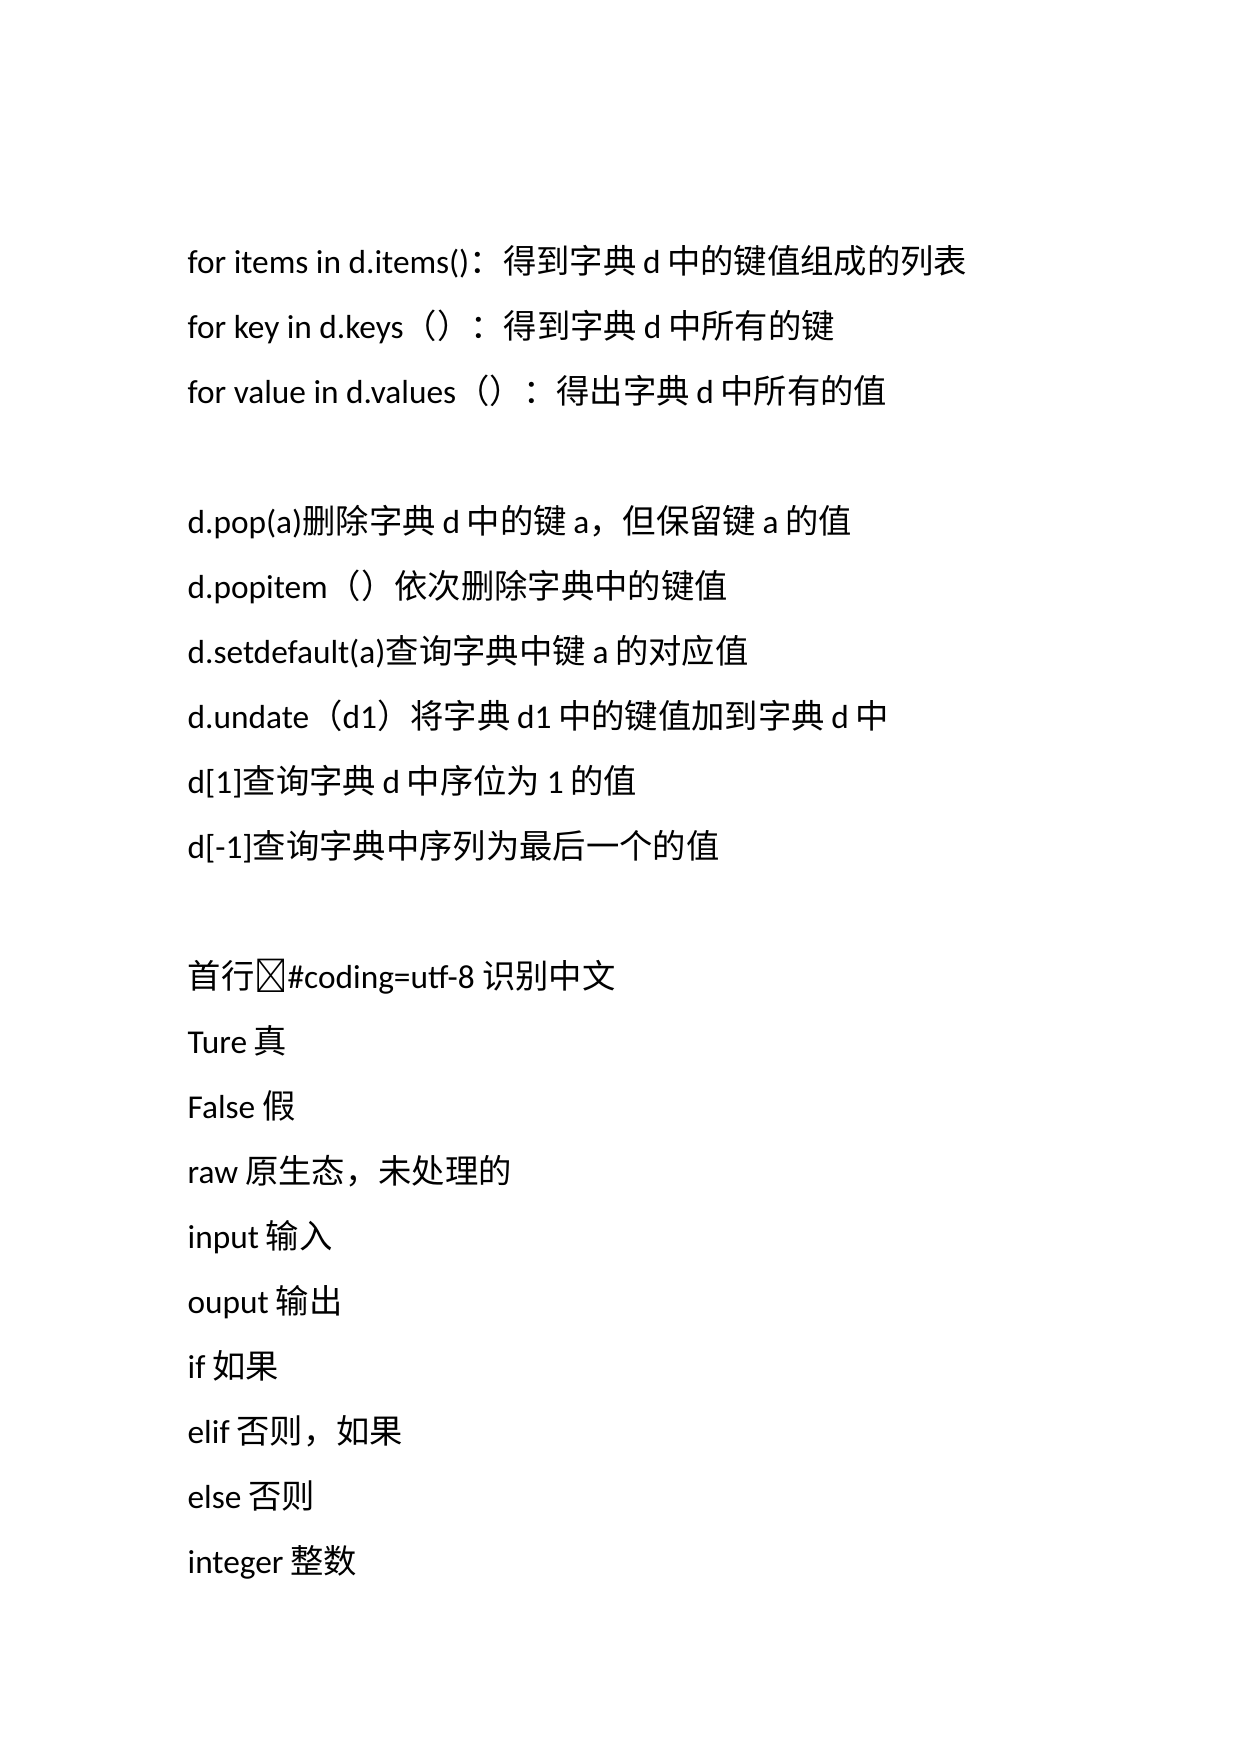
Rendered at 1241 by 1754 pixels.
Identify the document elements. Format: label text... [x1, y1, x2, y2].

text for items in d.items()：得到字典d中的键值组成的列表 [187, 227, 1053, 292]
text if如果 [187, 1332, 1053, 1397]
text d.popitem（）依次删除字典中的键值 [187, 552, 1053, 617]
text input输入 [187, 1202, 1053, 1267]
text elif否则，如果 [187, 1397, 1053, 1462]
text d.pop(a)删除字典d中的键a，但保留键a的值 [187, 487, 1053, 552]
text d.setdefault(a)查询字典中键a的对应值 [187, 617, 1053, 682]
text for value in d.values（）：得出字典d中所有的值 [187, 357, 1053, 422]
text 首行➕#coding=utf-8 识别中文 [187, 942, 1053, 1007]
text d[1]查询字典d中序位为1的值 [187, 747, 1053, 812]
text integer整数 [187, 1527, 1053, 1592]
text False假 [187, 1072, 1053, 1137]
text d.undate（d1）将字典d1中的键值加到字典d中 [187, 682, 1053, 747]
text raw原生态，未处理的 [187, 1137, 1053, 1202]
text Ture真 [187, 1007, 1053, 1072]
text else否则 [187, 1462, 1053, 1527]
text for key in d.keys（）：得到字典d中所有的键 [187, 292, 1053, 357]
text d[-1]查询字典中序列为最后一个的值 [187, 812, 1053, 877]
text ouput输出 [187, 1267, 1053, 1332]
